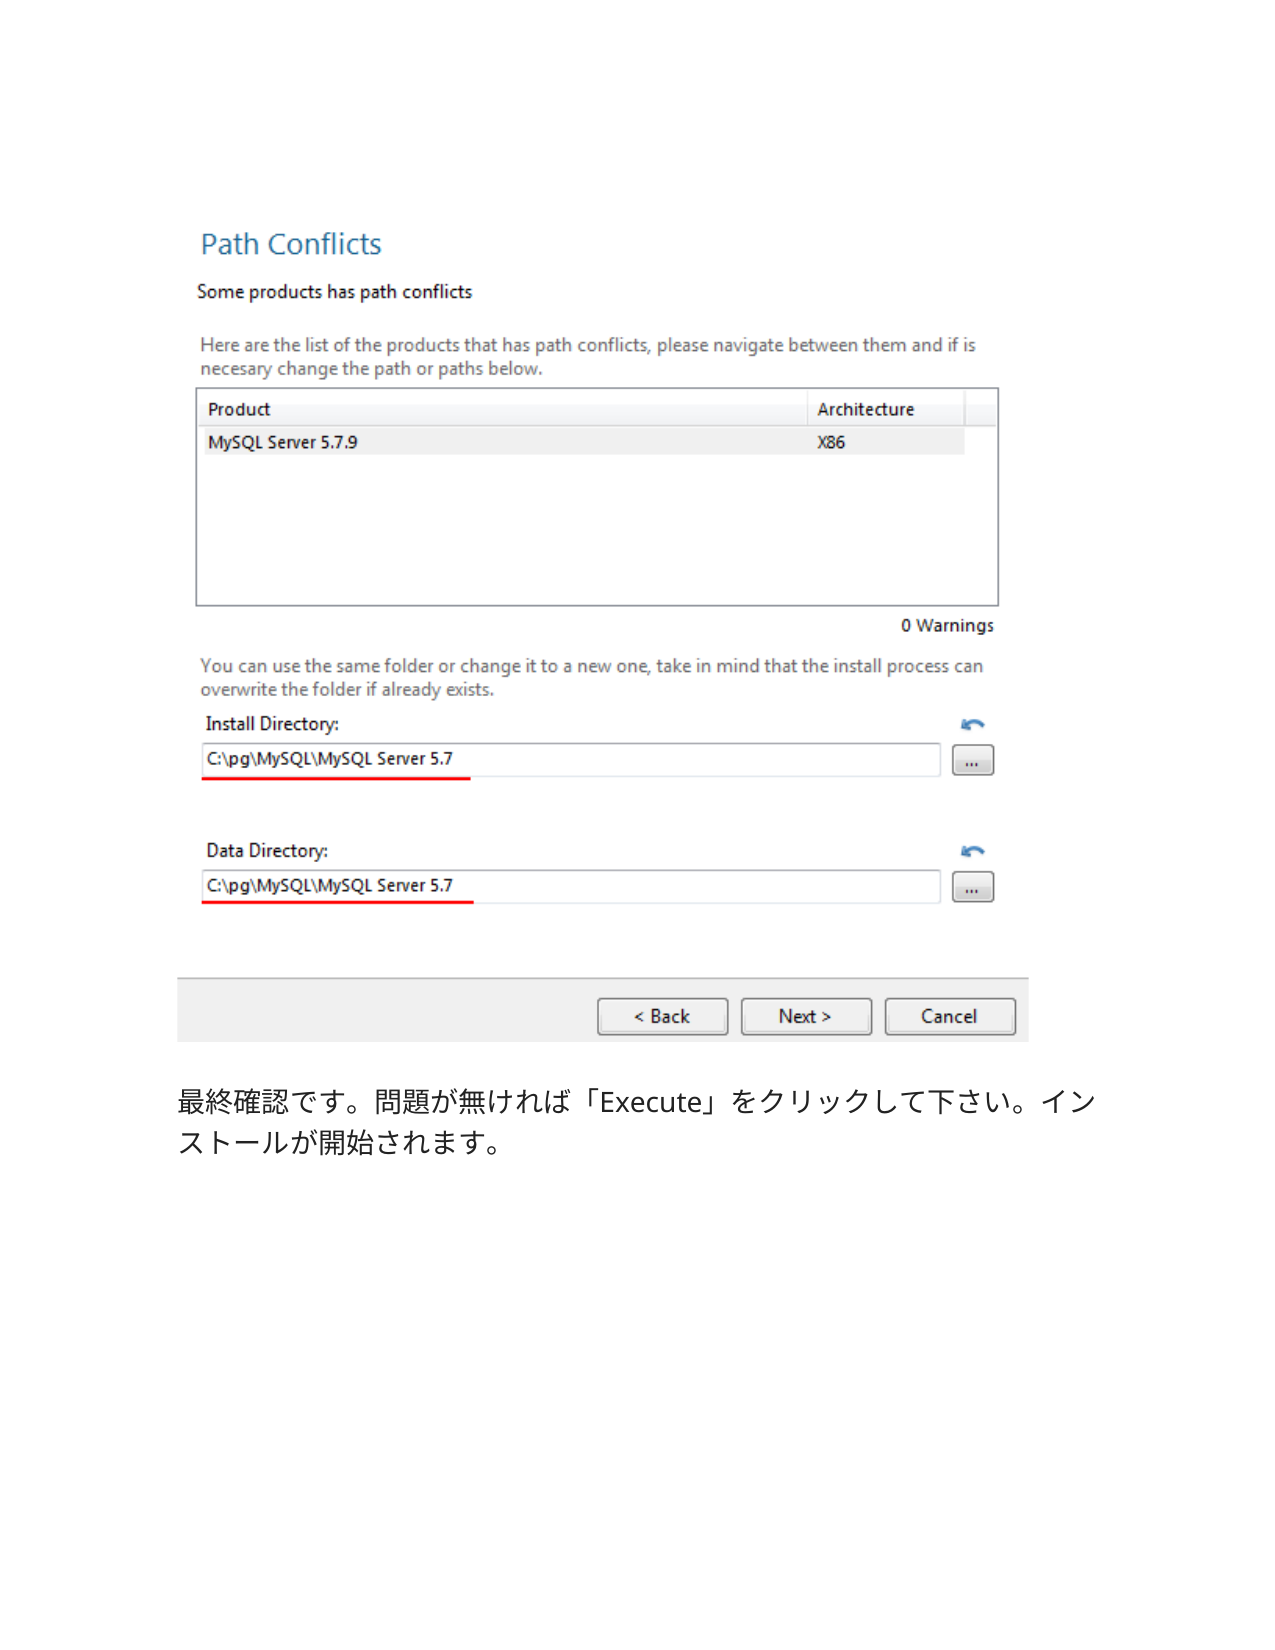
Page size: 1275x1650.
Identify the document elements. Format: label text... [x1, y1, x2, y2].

text 最終確認です。問題が無ければ「Execute」をクリックして下さい。インストールが開始されます。 [177, 1080, 1098, 1162]
picture [177, 206, 1029, 1042]
